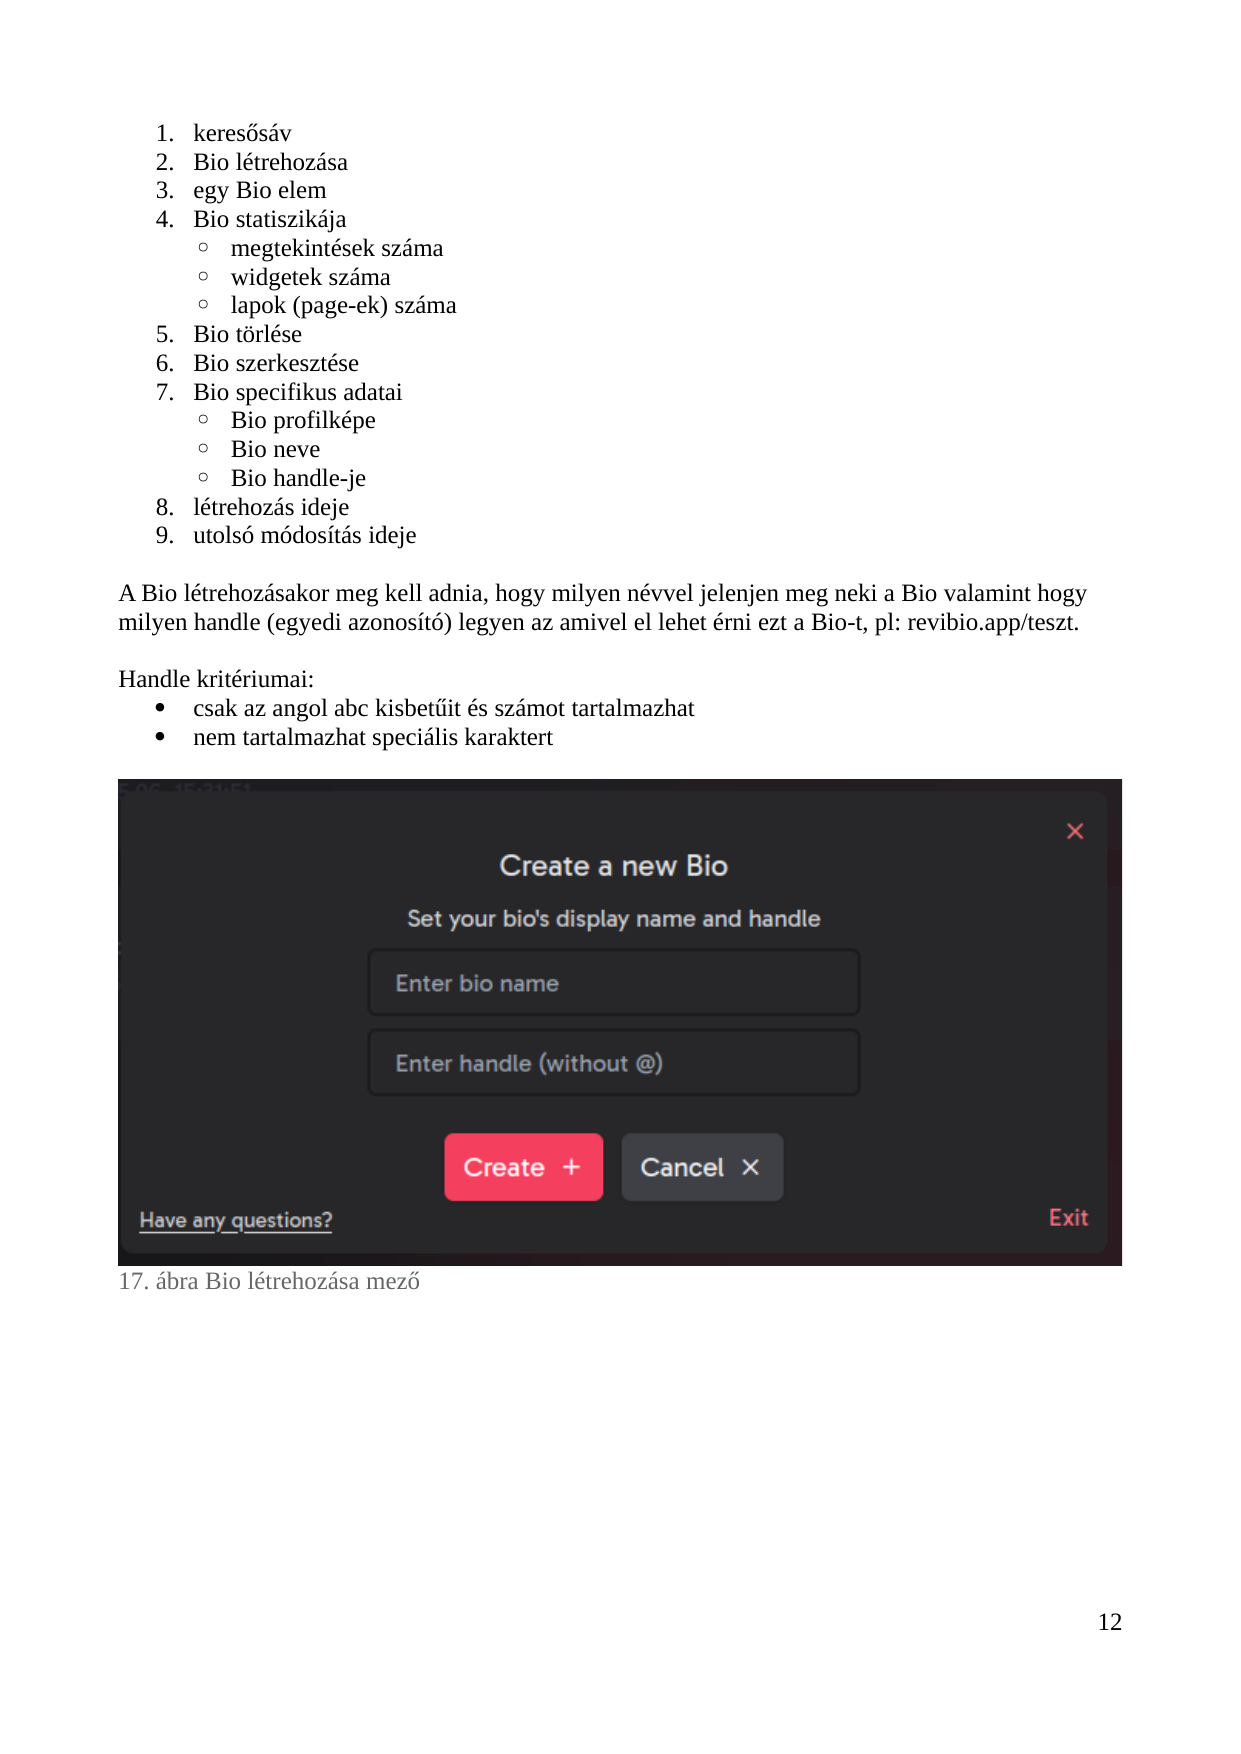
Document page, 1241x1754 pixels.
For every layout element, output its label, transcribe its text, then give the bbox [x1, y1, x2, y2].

list egy Bio elem [156, 176, 1122, 204]
list Bio statiszikája [156, 204, 1122, 233]
text A Bio létrehozásakor meg kell adnia, hogy milyen névvel jelenjen meg neki a Bio valamint hogy milyen handle (egyedi azonosító) legyen az amivel el lehet érni ezt a Bio-t, pl: revibio.app/teszt. [118, 578, 1122, 636]
text 17. ábra Bio létrehozása mező [118, 1266, 1122, 1295]
list csak az angol abc kisbetűit és számot tartalmazhat [156, 693, 1122, 722]
picture [118, 779, 1123, 1266]
list widgetek száma [193, 262, 1122, 291]
list Bio létrehozása [156, 147, 1122, 176]
list lapok (page-ek) száma [193, 291, 1122, 319]
list nem tartalmazhat speciális karaktert [156, 722, 1122, 751]
list megtekintések száma [193, 233, 1122, 262]
list keresősáv [156, 118, 1122, 147]
list Bio törlése [156, 319, 1122, 348]
text Handle kritériumai: [118, 664, 1122, 693]
list Bio profilképe [193, 406, 1122, 434]
list létrehozás ideje [156, 492, 1122, 521]
list Bio handle-je [193, 463, 1122, 492]
list Bio neve [193, 434, 1122, 463]
list utolsó módosítás ideje [156, 521, 1122, 549]
list Bio specifikus adatai [156, 377, 1122, 406]
list Bio szerkesztése [156, 348, 1122, 377]
